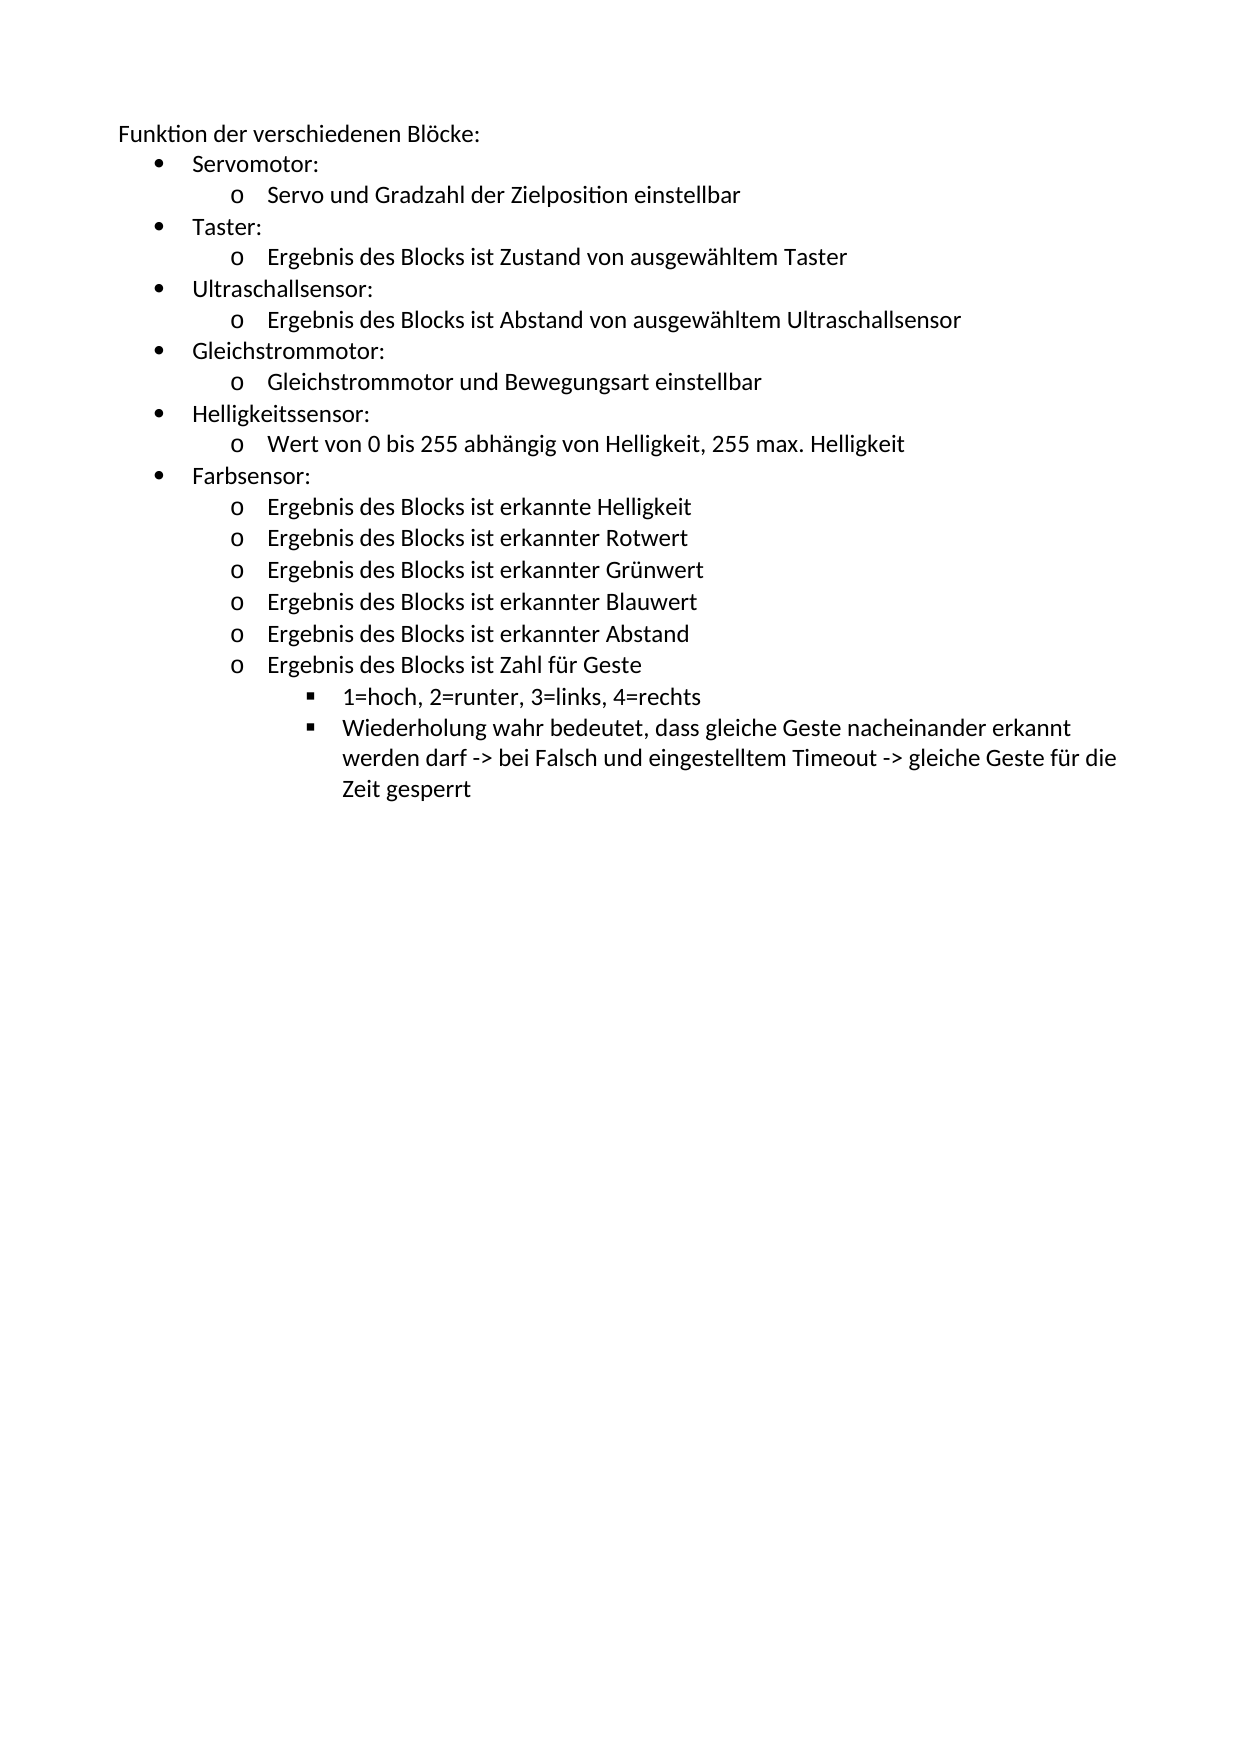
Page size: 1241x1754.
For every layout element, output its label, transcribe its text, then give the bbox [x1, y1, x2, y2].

list Ergebnis des Blocks ist erkannter Blauwert [229, 586, 1122, 618]
list Ultraschallsensor: [154, 273, 1122, 304]
list Ergebnis des Blocks ist erkannte Helligkeit [229, 491, 1122, 522]
list Servo und Gradzahl der Zielposition einstellbar [229, 179, 1122, 211]
list Ergebnis des Blocks ist Zahl für Geste [229, 649, 1122, 681]
list 1=hoch, 2=runter, 3=links, 4=rechts [304, 681, 1122, 712]
list Taster: [154, 211, 1122, 241]
list Wiederholung wahr bedeutet, dass gleiche Geste nacheinander erkannt werden darf -> bei Falsch und eingestelltem Timeout -> gleiche Geste für die Zeit gesperrt [304, 712, 1122, 803]
list Helligkeitssensor: [154, 398, 1122, 428]
list Wert von 0 bis 255 abhängig von Helligkeit, 255 max. Helligkeit [229, 428, 1122, 460]
text Funktion der verschiedenen Blöcke: [118, 118, 1122, 149]
list Gleichstrommotor: [154, 336, 1122, 366]
list Servomotor: [154, 149, 1122, 179]
list Ergebnis des Blocks ist Abstand von ausgewähltem Ultraschallsensor [229, 304, 1122, 336]
list Ergebnis des Blocks ist erkannter Grünwert [229, 554, 1122, 586]
list Farbsensor: [154, 460, 1122, 491]
list Ergebnis des Blocks ist erkannter Abstand [229, 618, 1122, 649]
list Ergebnis des Blocks ist Zustand von ausgewähltem Taster [229, 241, 1122, 273]
list Ergebnis des Blocks ist erkannter Rotwert [229, 522, 1122, 554]
list Gleichstrommotor und Bewegungsart einstellbar [229, 366, 1122, 398]
